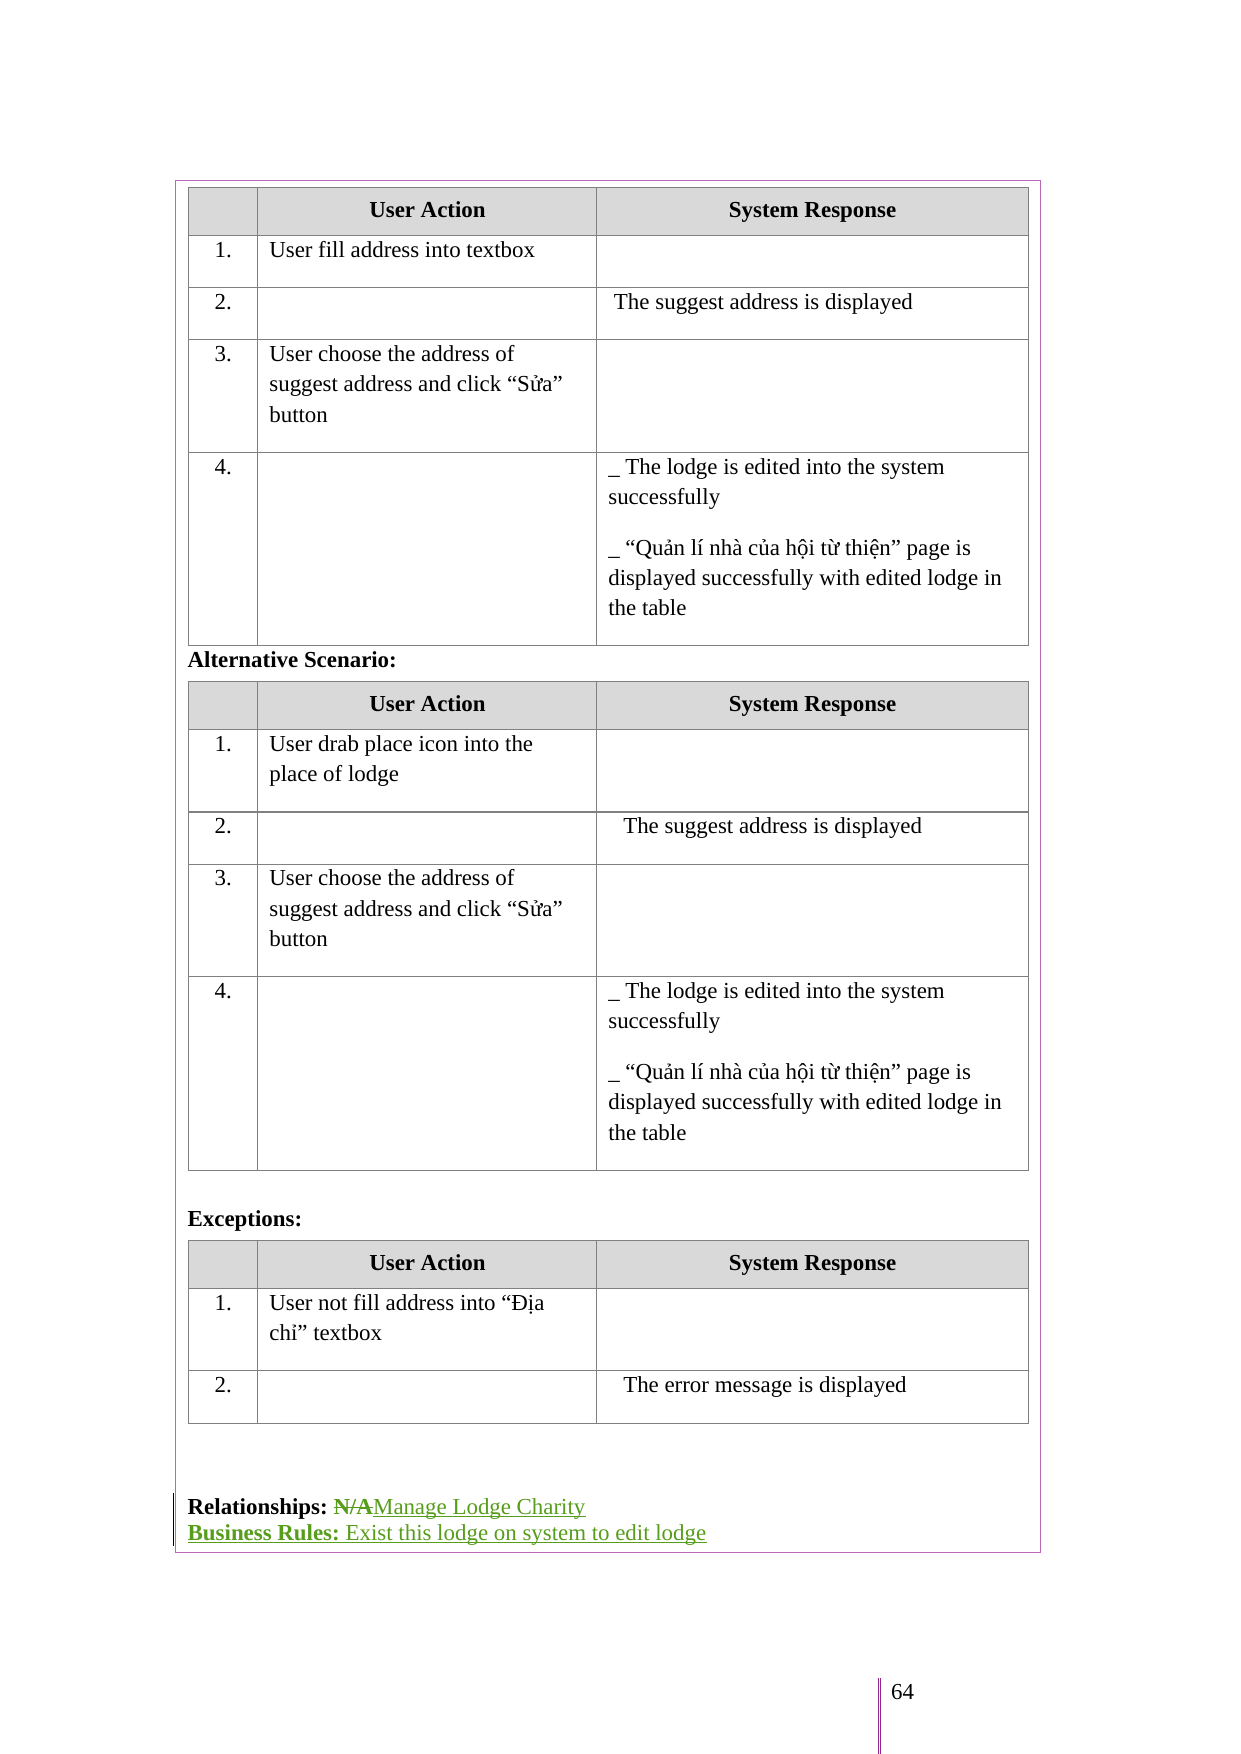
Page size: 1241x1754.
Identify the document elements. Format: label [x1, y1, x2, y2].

table_cell [176, 181, 1040, 1552]
